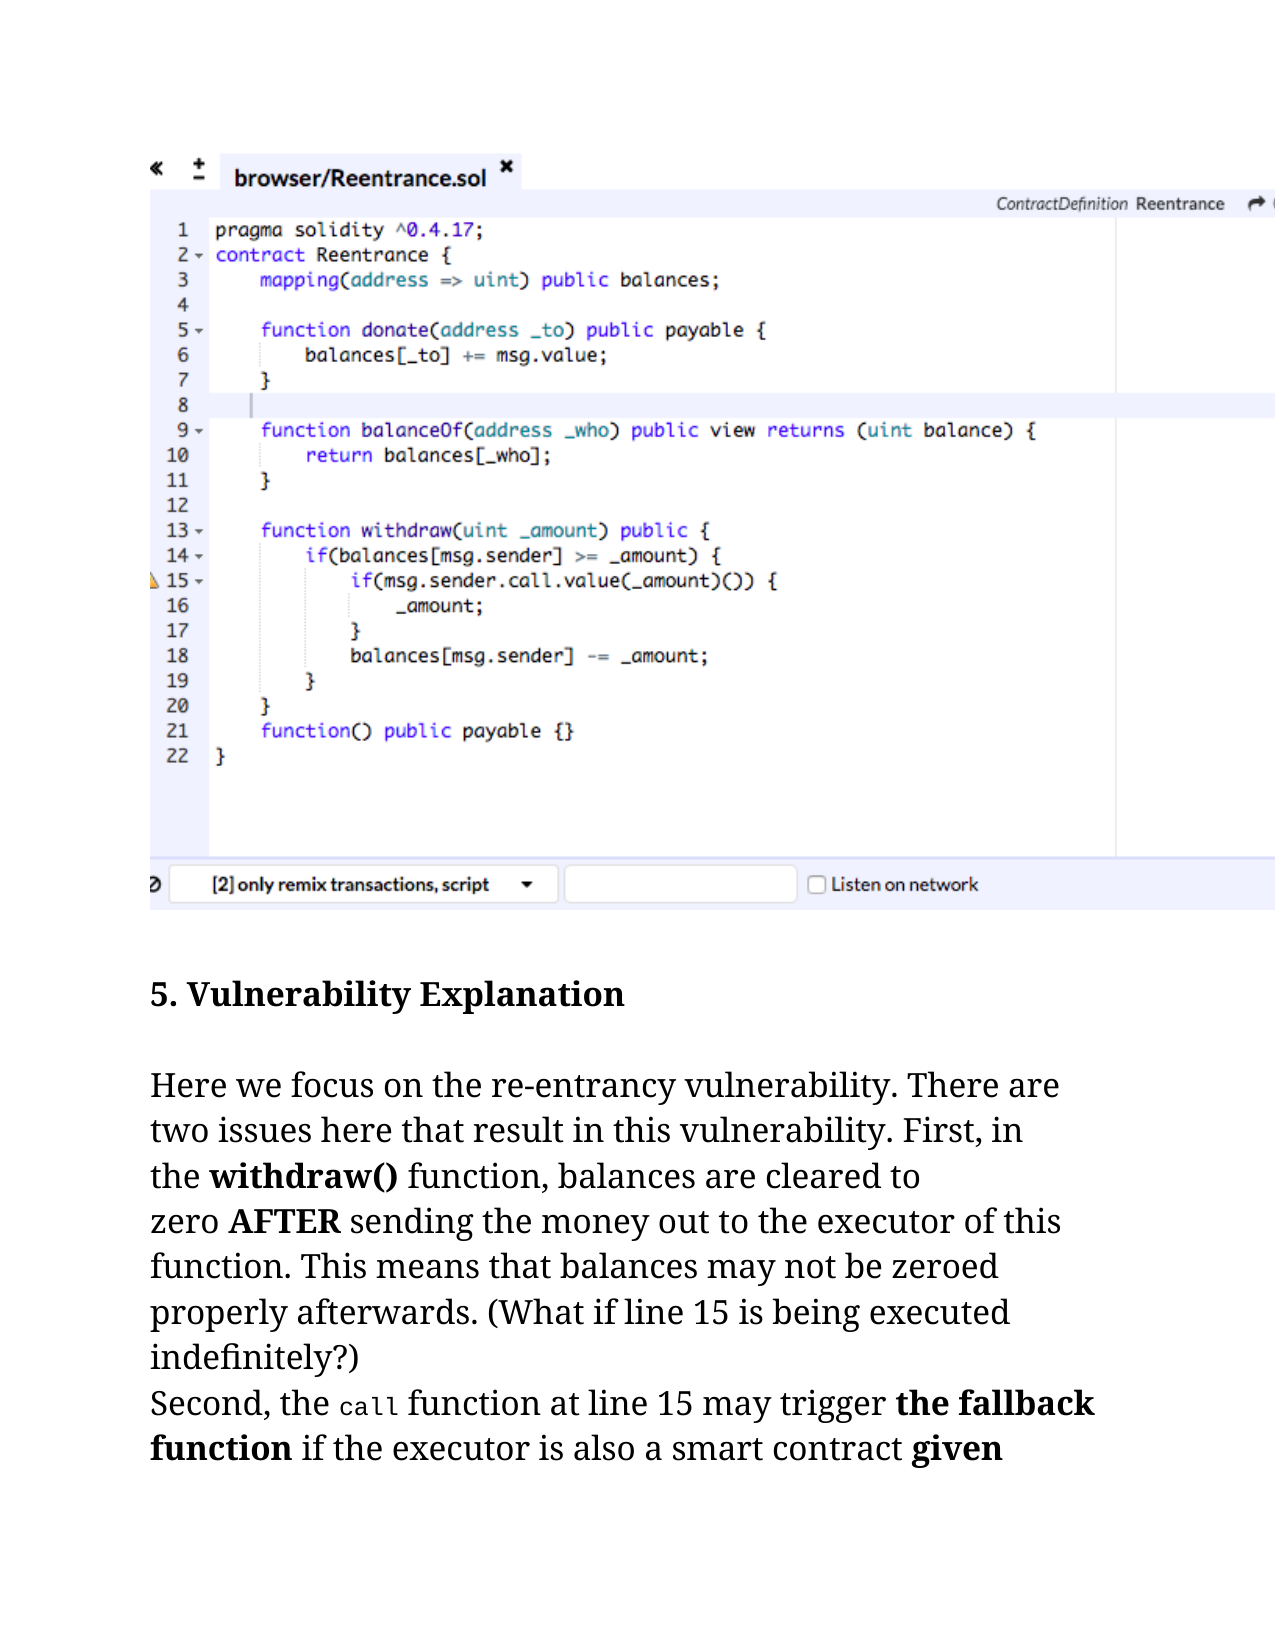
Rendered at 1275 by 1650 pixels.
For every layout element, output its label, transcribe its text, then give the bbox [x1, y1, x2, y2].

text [150, 1379, 1125, 1470]
picture [150, 150, 1275, 910]
text Here we focus on the re-entrancy vulnerability. There are two issues here that result in this vulnerability. First, in the withdraw() function, balances are cleared to zero AFTER sending the money out to the executor of this function. This means that balances may not be zeroed properly afterwards. (What if line 15 is being executed indefinitely?) [150, 1062, 1125, 1379]
text 5. Vulnerability Explanation [150, 971, 1125, 1016]
